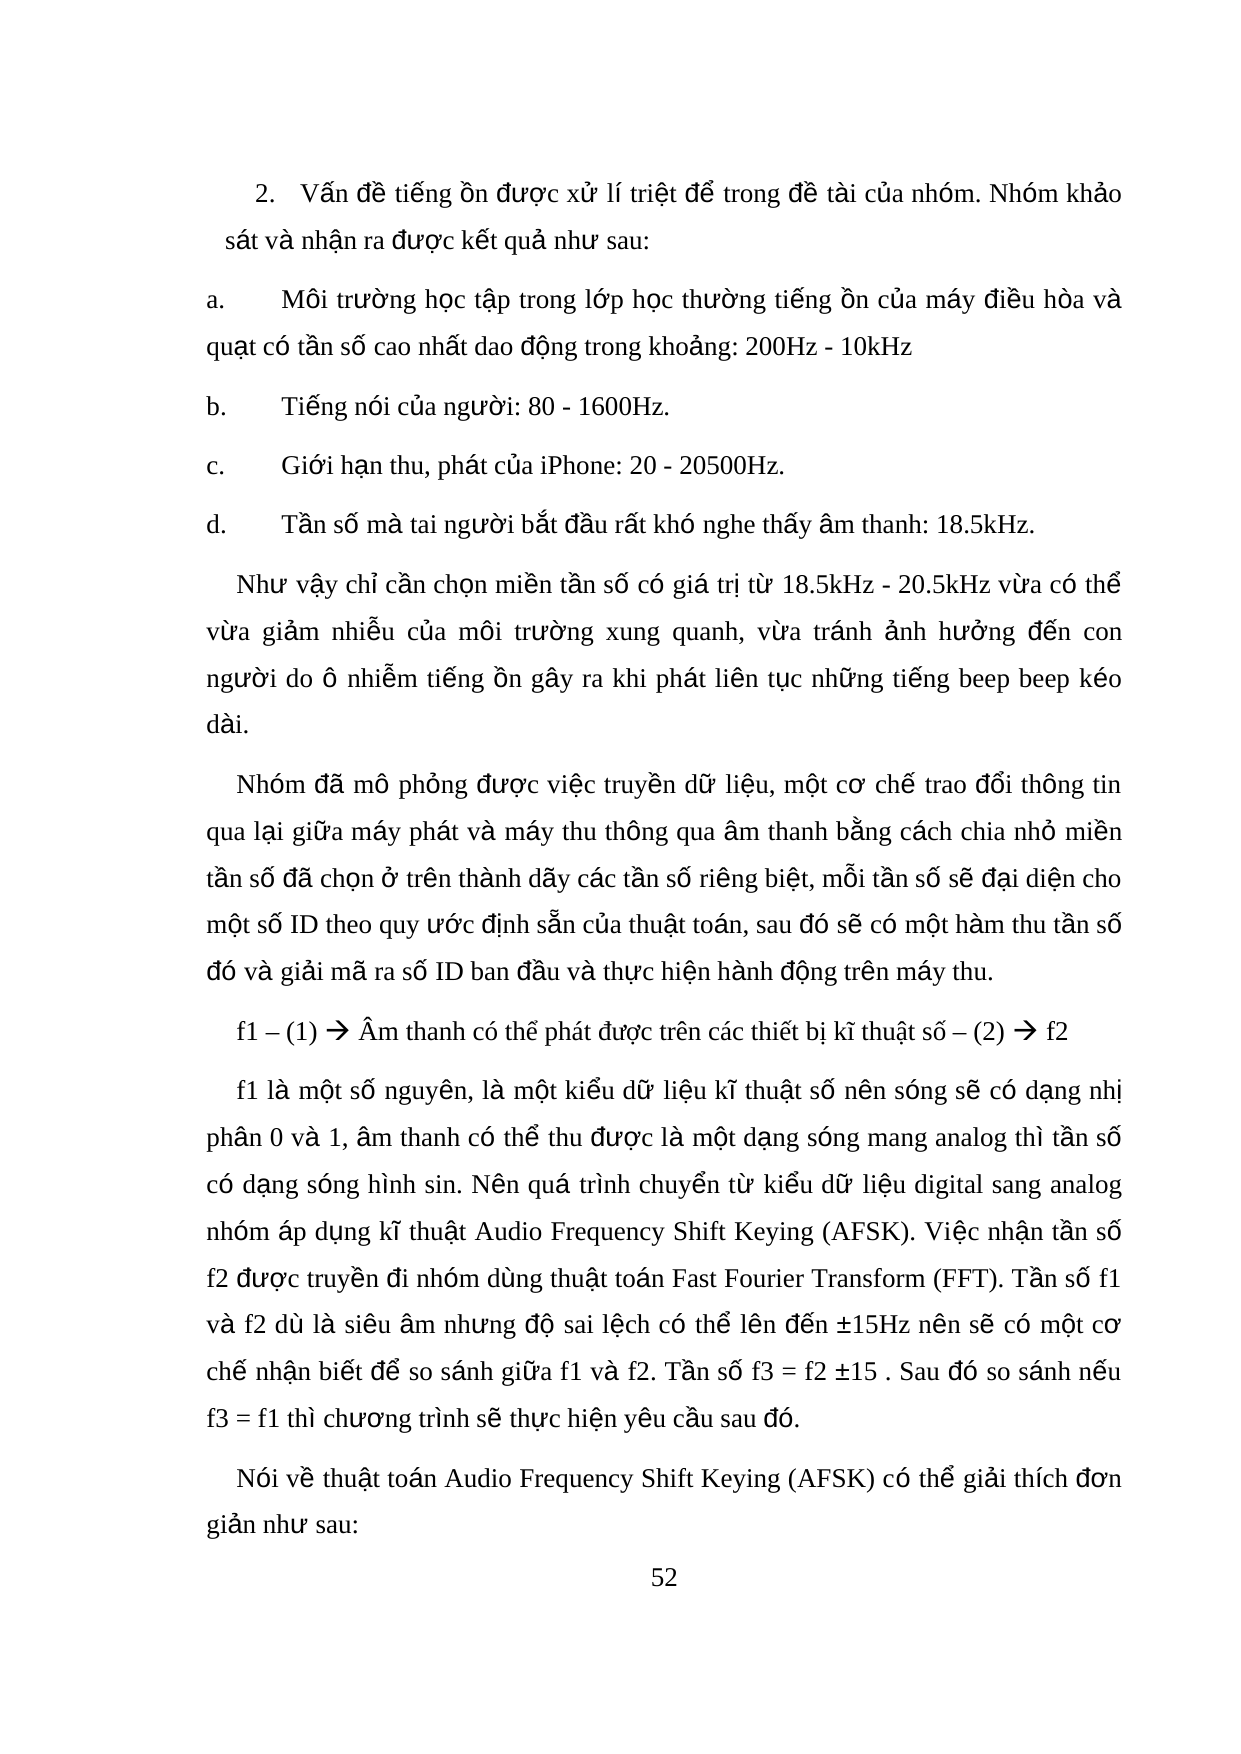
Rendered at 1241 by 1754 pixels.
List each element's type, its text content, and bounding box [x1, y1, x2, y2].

list Vấn đề tiếng ồn được xử lí triệt để trong đề tài của nhóm. Nhóm khảo sát và nhận ra được kết quả như sau: [225, 177, 1122, 255]
list Giới hạn thu, phát của iPhone: 20 - 20500Hz. [206, 449, 1122, 480]
text Nhóm đã mô phỏng được việc truyền dữ liệu, một cơ chế trao đổi thông tin qua lại giữa máy phát và máy thu thông qua âm thanh bằng cách chia nhỏ miền tần số đã chọn ở trên thành dãy các tần số riêng biệt, mỗi tần số sẽ đại diện cho một số ID theo quy ước định sẵn của thuật toán, sau đó sẽ có một hàm thu tần số đó và giải mã ra số ID ban đầu và thực hiện hành động trên máy thu. [206, 768, 1122, 987]
text Nói về thuật toán Audio Frequency Shift Keying (AFSK) có thể giải thích đơn giản như sau: [206, 1462, 1122, 1540]
list Môi trường học tập trong lớp học thường tiếng ồn của máy điều hòa và quạt có tần số cao nhất dao động trong khoảng: 200Hz - 10kHz [206, 283, 1122, 362]
list Tiếng nói của người: 80 - 1600Hz. [206, 390, 1122, 421]
list Tần số mà tai người bắt đầu rất khó nghe thấy âm thanh: 18.5kHz. [206, 508, 1122, 540]
text f1 là một số nguyên, là một kiểu dữ liệu kĩ thuật số nên sóng sẽ có dạng nhị phân 0 và 1, âm thanh có thể thu được là một dạng sóng mang analog thì tần số có dạng sóng hình sin. Nên quá trình chuyển từ kiểu dữ liệu digital sang analog nhóm áp dụng kĩ thuật Audio Frequency Shift Keying (AFSK). Việc nhận tần số f2 được truyền đi nhóm dùng thuật toán Fast Fourier Transform (FFT). Tần số f1 và f2 dù là siêu âm nhưng độ sai lệch có thể lên đến ±15Hz nên sẽ có một cơ chế nhận biết để so sánh giữa f1 và f2. Tần số f3 = f2 ±15 . Sau đó so sánh nếu f3 = f1 thì chương trình sẽ thực hiện yêu cầu sau đó. [206, 1074, 1122, 1433]
text Như vậy chỉ cần chọn miền tần số có giá trị từ 18.5kHz - 20.5kHz vừa có thể vừa giảm nhiễu của môi trường xung quanh, vừa tránh ảnh hưởng đến con người do ô nhiễm tiếng ồn gây ra khi phát liên tục những tiếng beep beep kéo dài. [206, 568, 1122, 740]
text f1 – (1) Âm thanh có thể phát được trên các thiết bị kĩ thuật số – (2) f2 [206, 1015, 1122, 1046]
